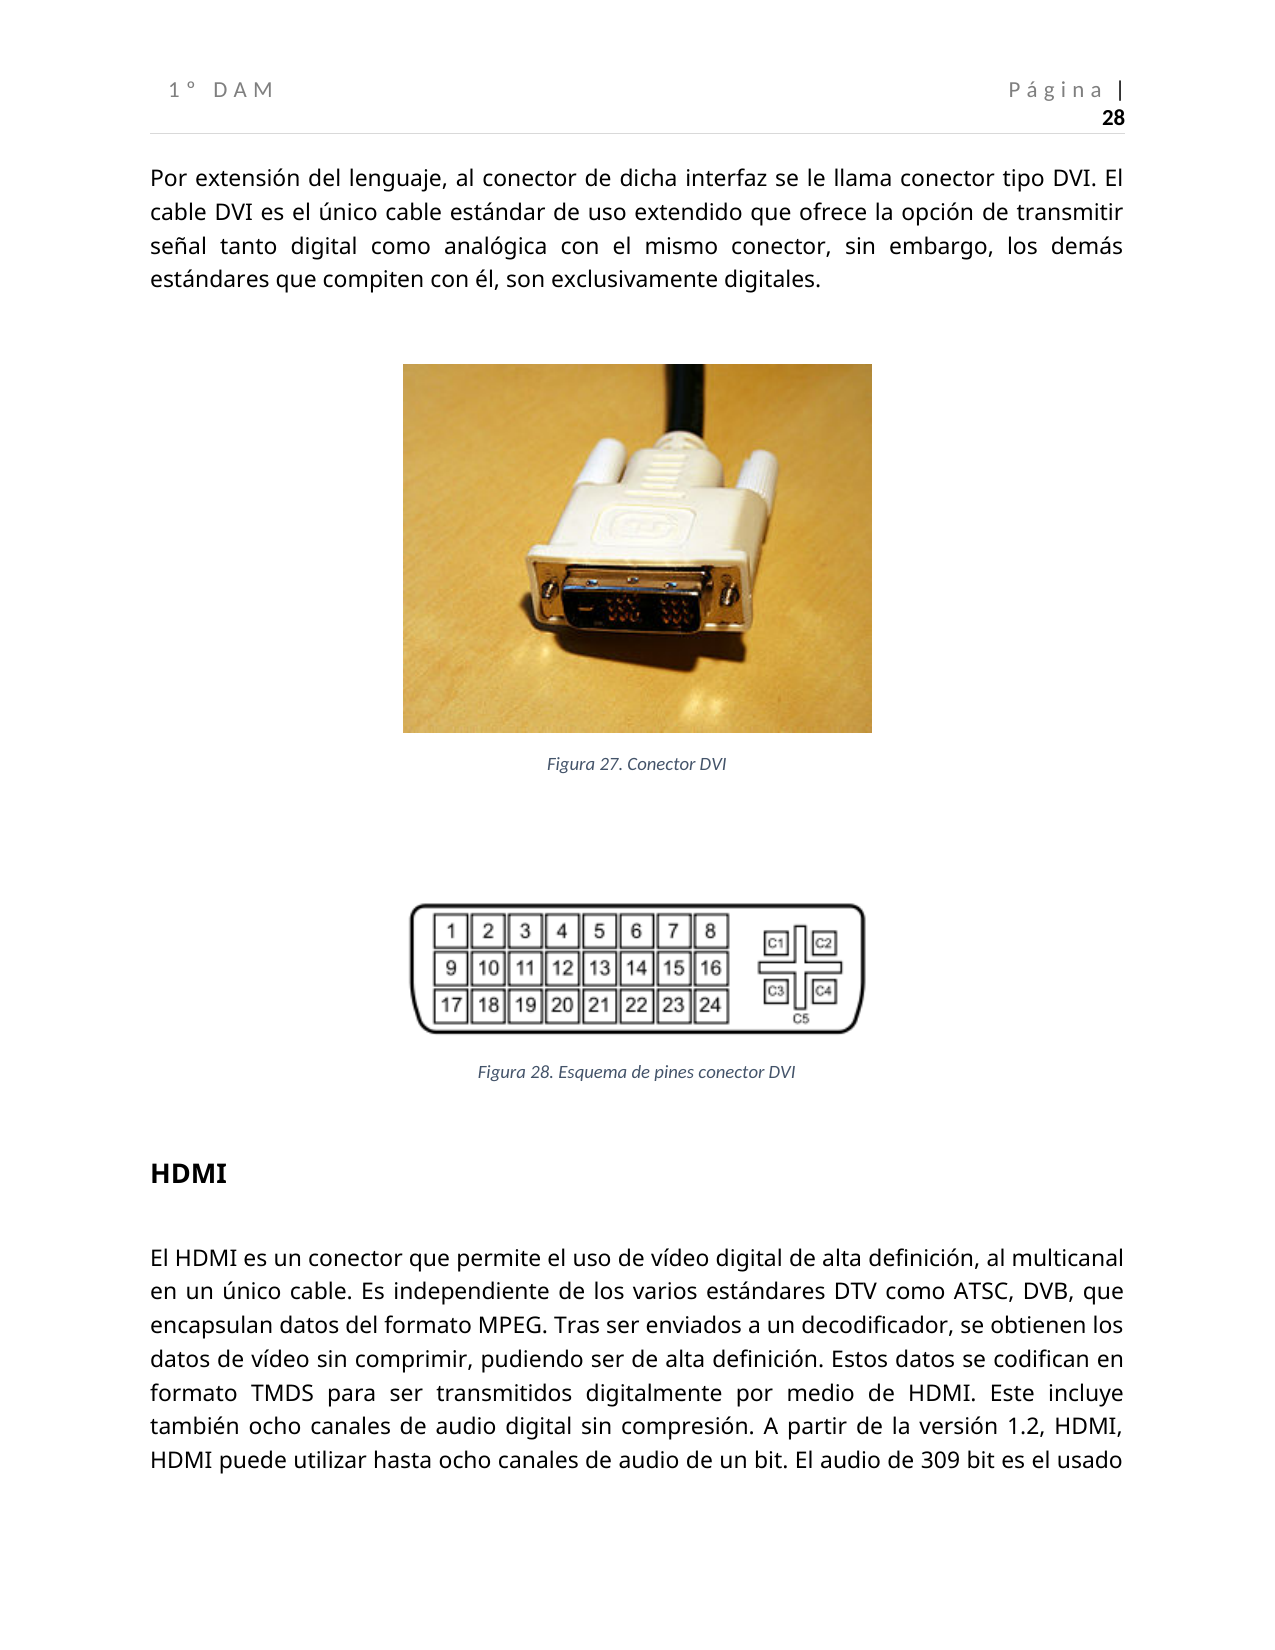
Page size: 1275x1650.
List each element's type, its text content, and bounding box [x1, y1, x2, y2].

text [150, 1241, 1125, 1475]
subtitle HDMI [150, 1155, 1125, 1192]
picture [403, 364, 872, 733]
text Figura 28. Esquema de pines conector DVI [150, 1061, 1125, 1083]
text Por extensión del lenguaje, al conector de dicha interfaz se le llama conector tipo DVI. El cable DVI es el único cable estándar de uso extendido que ofrece la opción de transmitir señal tanto digital como analógica con el mismo conector, sin embargo, los demás estándares que compiten con él, son exclusivamente digitales. [150, 162, 1125, 295]
picture [403, 896, 872, 1042]
